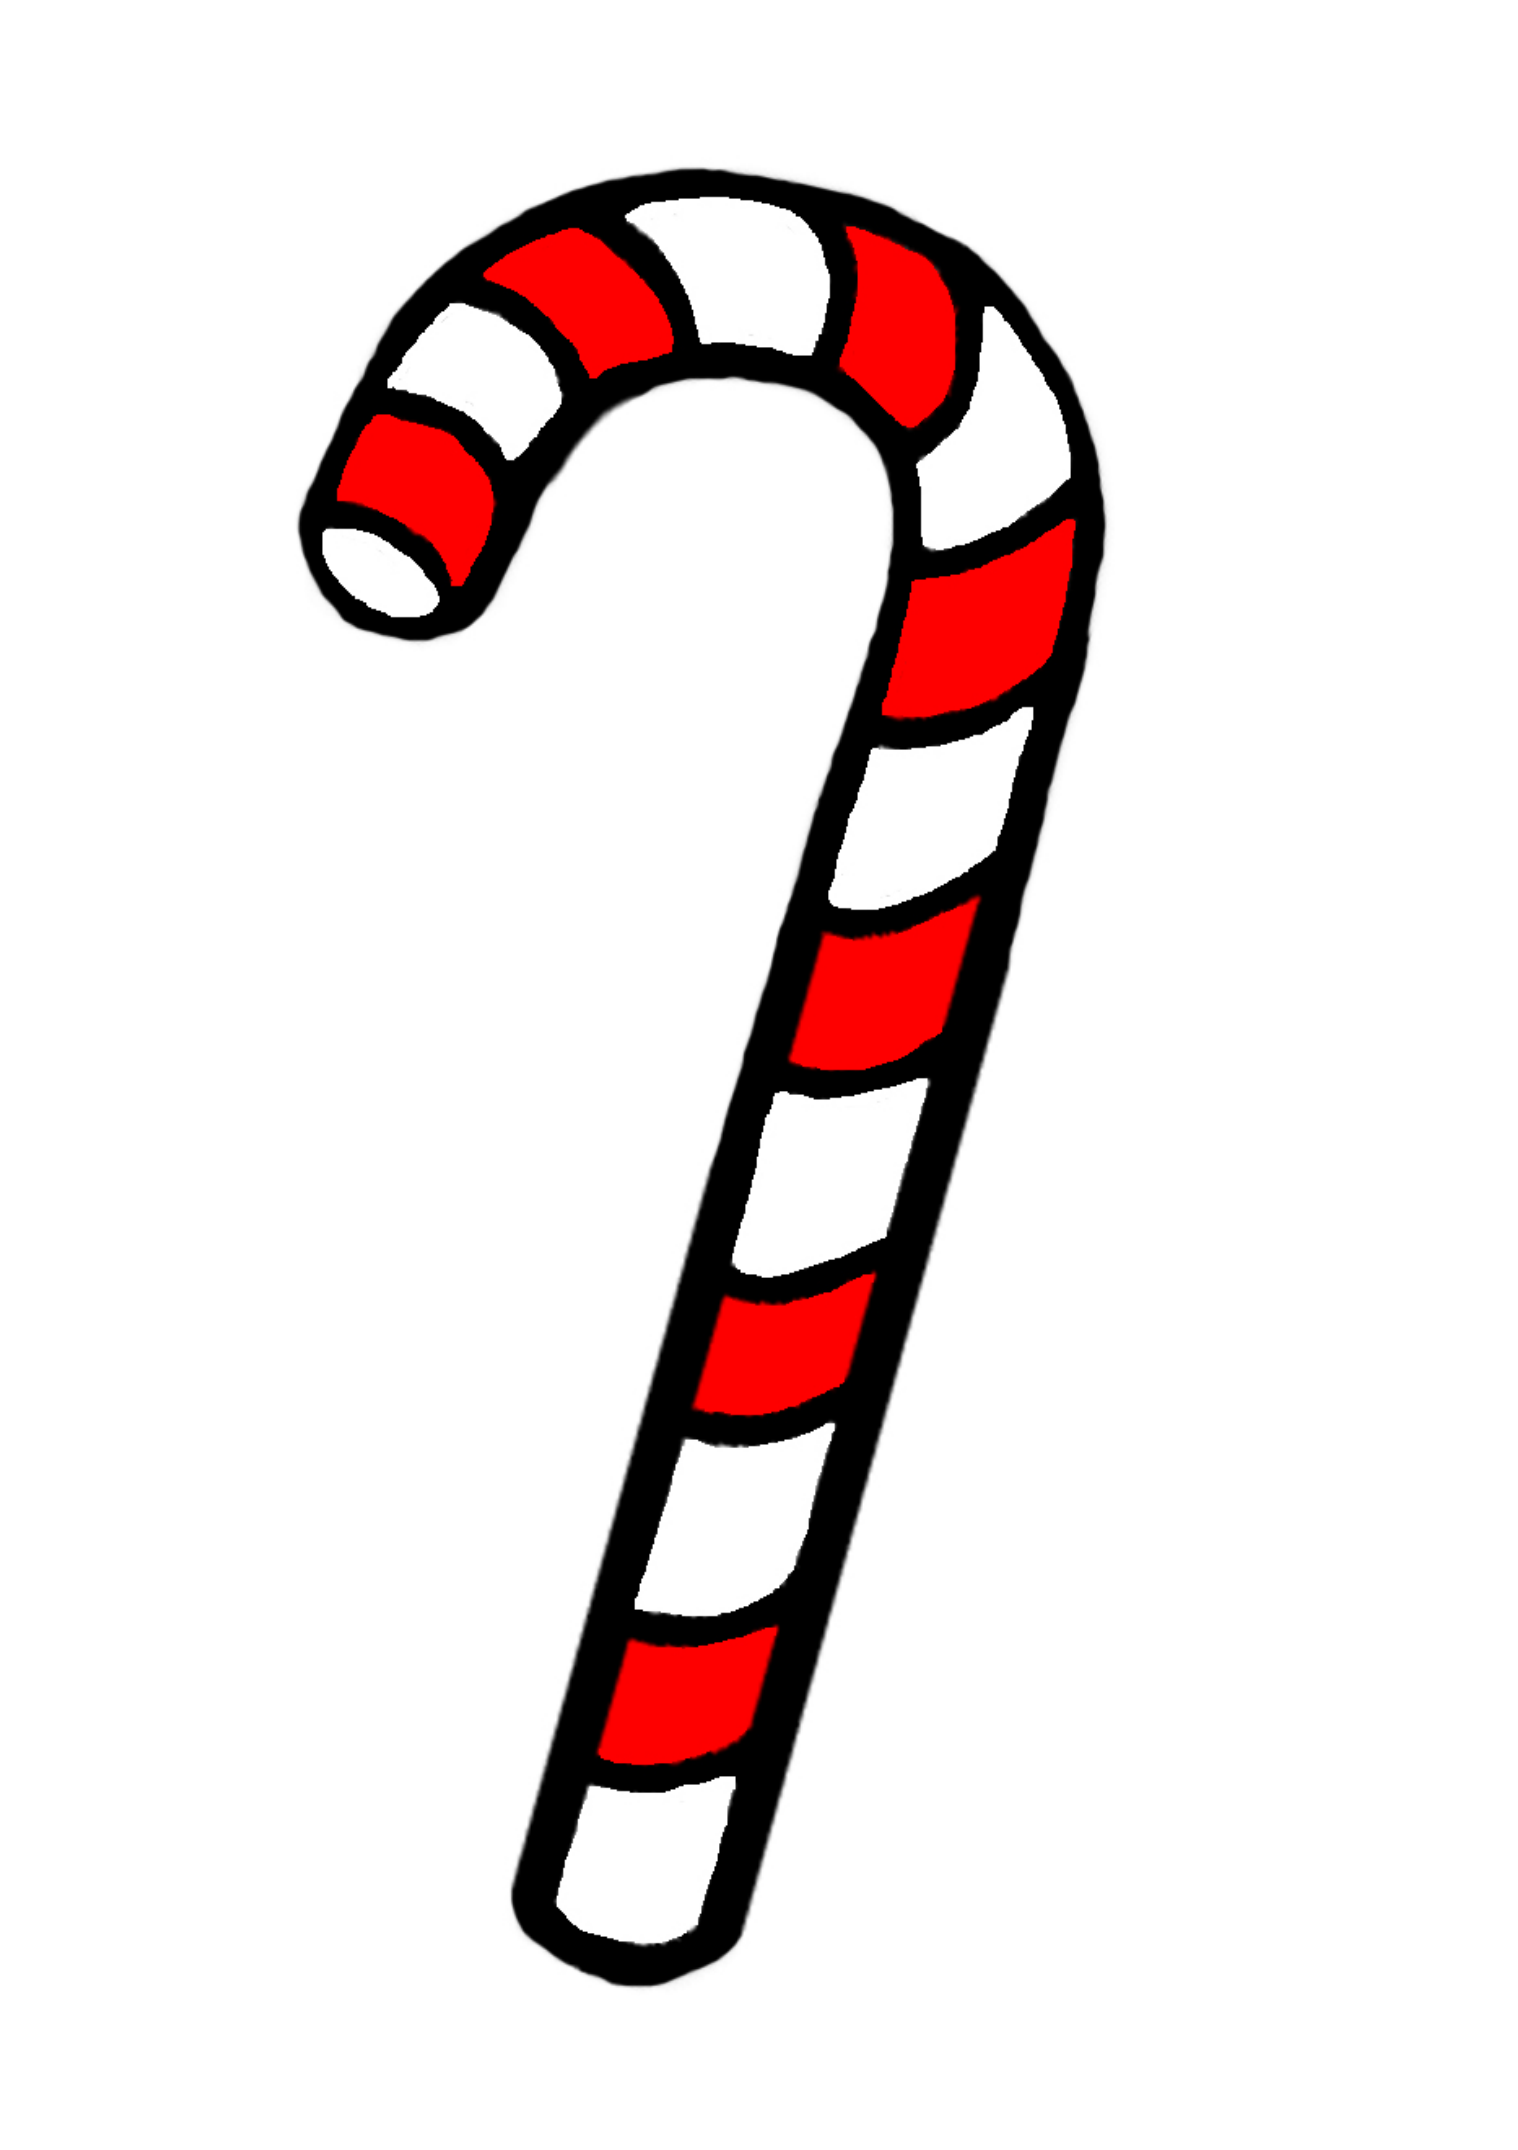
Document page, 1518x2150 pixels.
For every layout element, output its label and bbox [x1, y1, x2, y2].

picture [217, 91, 1193, 2053]
